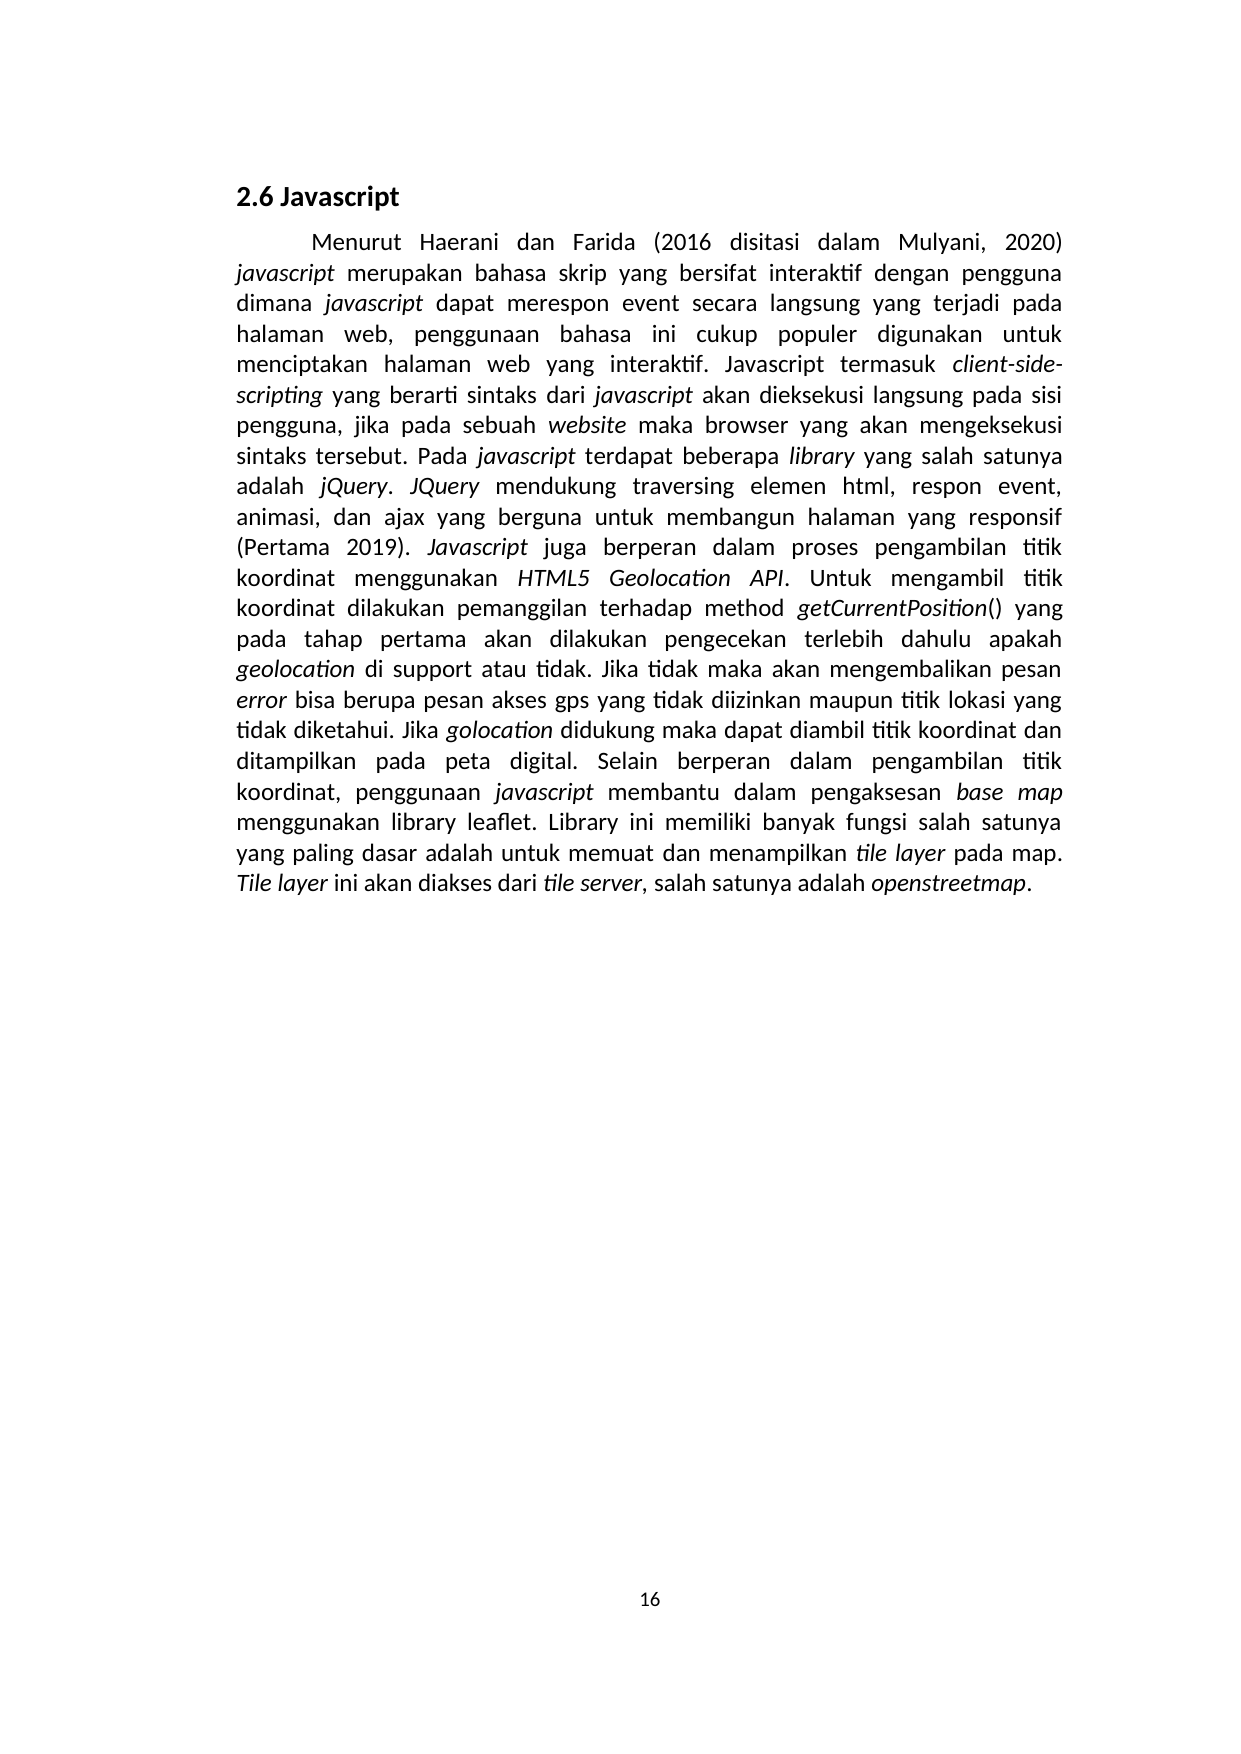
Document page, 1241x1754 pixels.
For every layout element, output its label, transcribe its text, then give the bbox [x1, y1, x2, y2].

text Menurut Haerani dan Farida (2016 disitasi dalam Mulyani, 2020) javascript merupakan bahasa skrip yang bersifat interaktif dengan pengguna dimana javascript dapat merespon event secara langsung yang terjadi pada halaman web, penggunaan bahasa ini cukup populer digunakan untuk menciptakan halaman web yang interaktif. Javascript termasuk client-side-scripting yang berarti sintaks dari javascript akan dieksekusi langsung pada sisi pengguna, jika pada sebuah website maka browser yang akan mengeksekusi sintaks tersebut. Pada javascript terdapat beberapa library yang salah satunya adalah jQuery. JQuery mendukung traversing elemen html, respon event, animasi, dan ajax yang berguna untuk membangun halaman yang responsif (Pertama 2019). Javascript juga berperan dalam proses pengambilan titik koordinat menggunakan HTML5 Geolocation API. Untuk mengambil titik koordinat dilakukan pemanggilan terhadap method getCurrentPosition() yang pada tahap pertama akan dilakukan pengecekan terlebih dahulu apakah geolocation di support atau tidak. Jika tidak maka akan mengembalikan pesan error bisa berupa pesan akses gps yang tidak diizinkan maupun titik lokasi yang tidak diketahui. Jika golocation didukung maka dapat diambil titik koordinat dan ditampilkan pada peta digital. Selain berperan dalam pengambilan titik koordinat, penggunaan javascript membantu dalam pengaksesan base map menggunakan library leaflet. Library ini memiliki banyak fungsi salah satunya yang paling dasar adalah untuk memuat dan menampilkan tile layer pada map. Tile layer ini akan diakses dari tile server, salah satunya adalah openstreetmap. [236, 226, 1063, 898]
subtitle Javascript [236, 178, 1063, 214]
